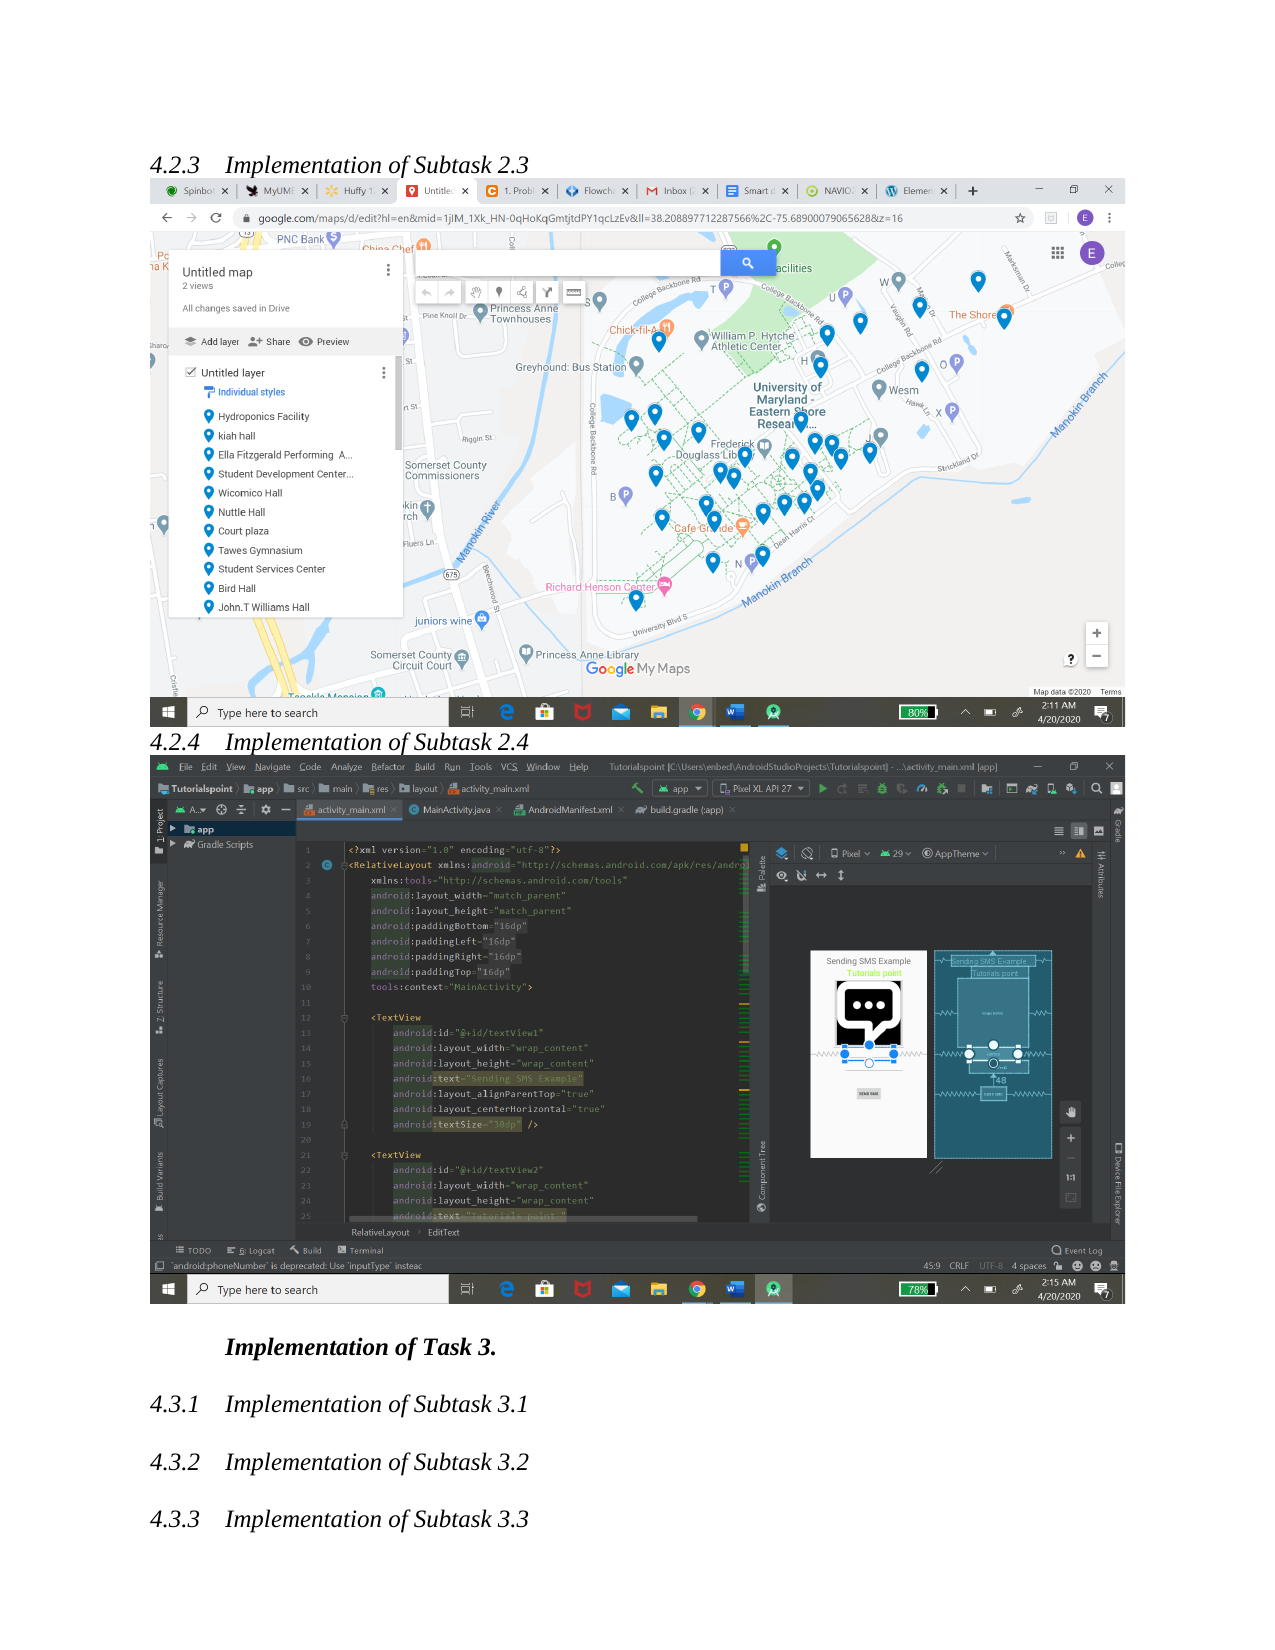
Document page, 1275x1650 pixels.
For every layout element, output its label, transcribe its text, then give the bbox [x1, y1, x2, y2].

text 4.3.3 Implementation of Subtask 3.3 [150, 1504, 1125, 1533]
text 4.3.1 Implementation of Subtask 3.1 [150, 1389, 1125, 1418]
text Implementation of Task 3. [150, 1332, 1125, 1361]
text 4.2.3 Implementation of Subtask 2.3 [150, 150, 1125, 178]
picture [150, 755, 1125, 1304]
text 4.3.2 Implementation of Subtask 3.2 [150, 1447, 1125, 1476]
text 4.2.4 Implementation of Subtask 2.4 [150, 727, 1125, 755]
picture [150, 178, 1125, 727]
